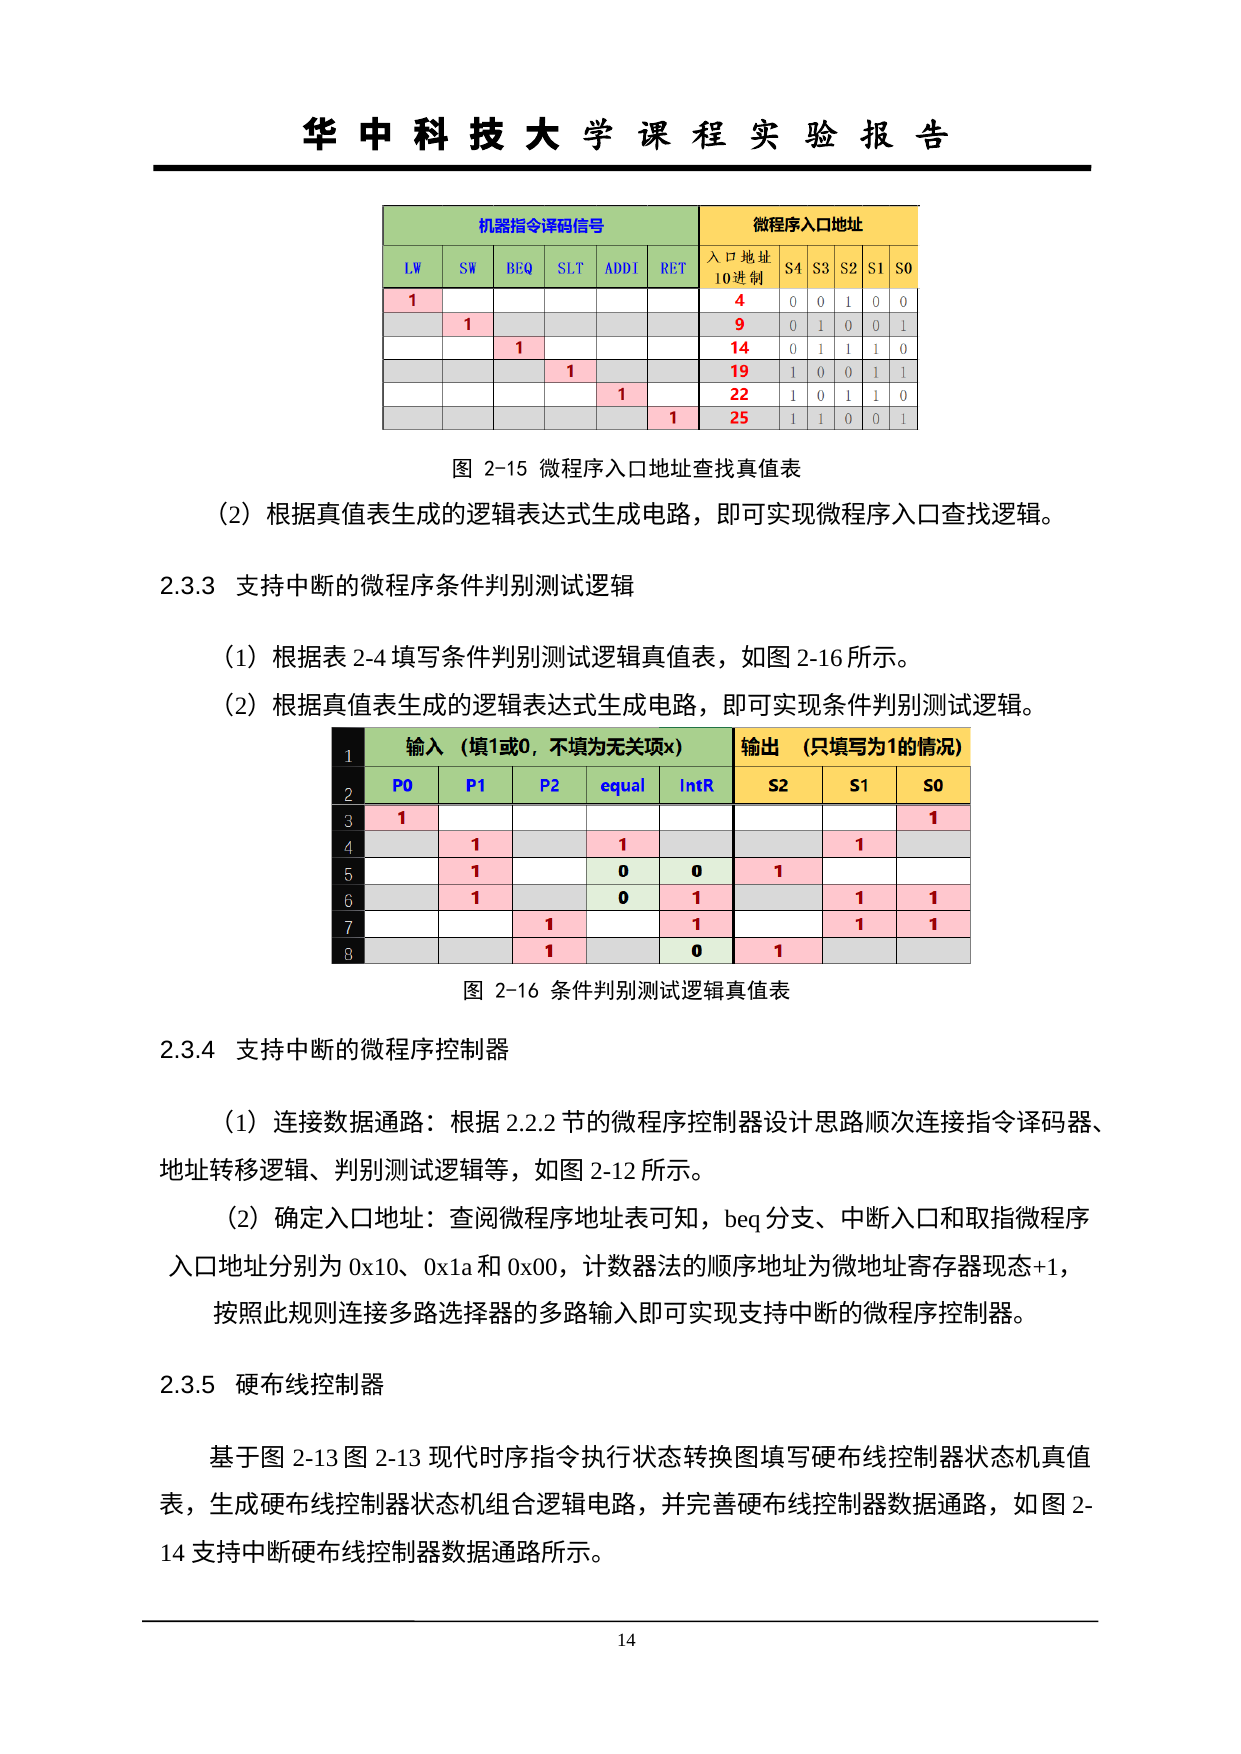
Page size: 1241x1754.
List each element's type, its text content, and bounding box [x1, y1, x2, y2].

text （2）根据真值表生成的逻辑表达式生成电路，即可实现微程序入口查找逻辑。 [159, 489, 1093, 537]
picture [331, 727, 971, 964]
text （2）确定入口地址：查阅微程序地址表可知，beq分支、中断入口和取指微程序入口地址分别为0x10、0x1a和0x00，计数器法的顺序地址为微地址寄存器现态+1，按照此规则连接多路选择器的多路输入即可实现支持中断的微程序控制器。 [159, 1192, 1093, 1336]
picture [382, 205, 920, 430]
text （2）根据真值表生成的逻辑表达式生成电路，即可实现条件判别测试逻辑。 [159, 680, 1093, 728]
subtitle 支持中断的微程序控制器 [159, 1025, 1093, 1073]
subtitle 硬布线控制器 [159, 1360, 1093, 1408]
subtitle 支持中断的微程序条件判别测试逻辑 [159, 561, 1093, 608]
